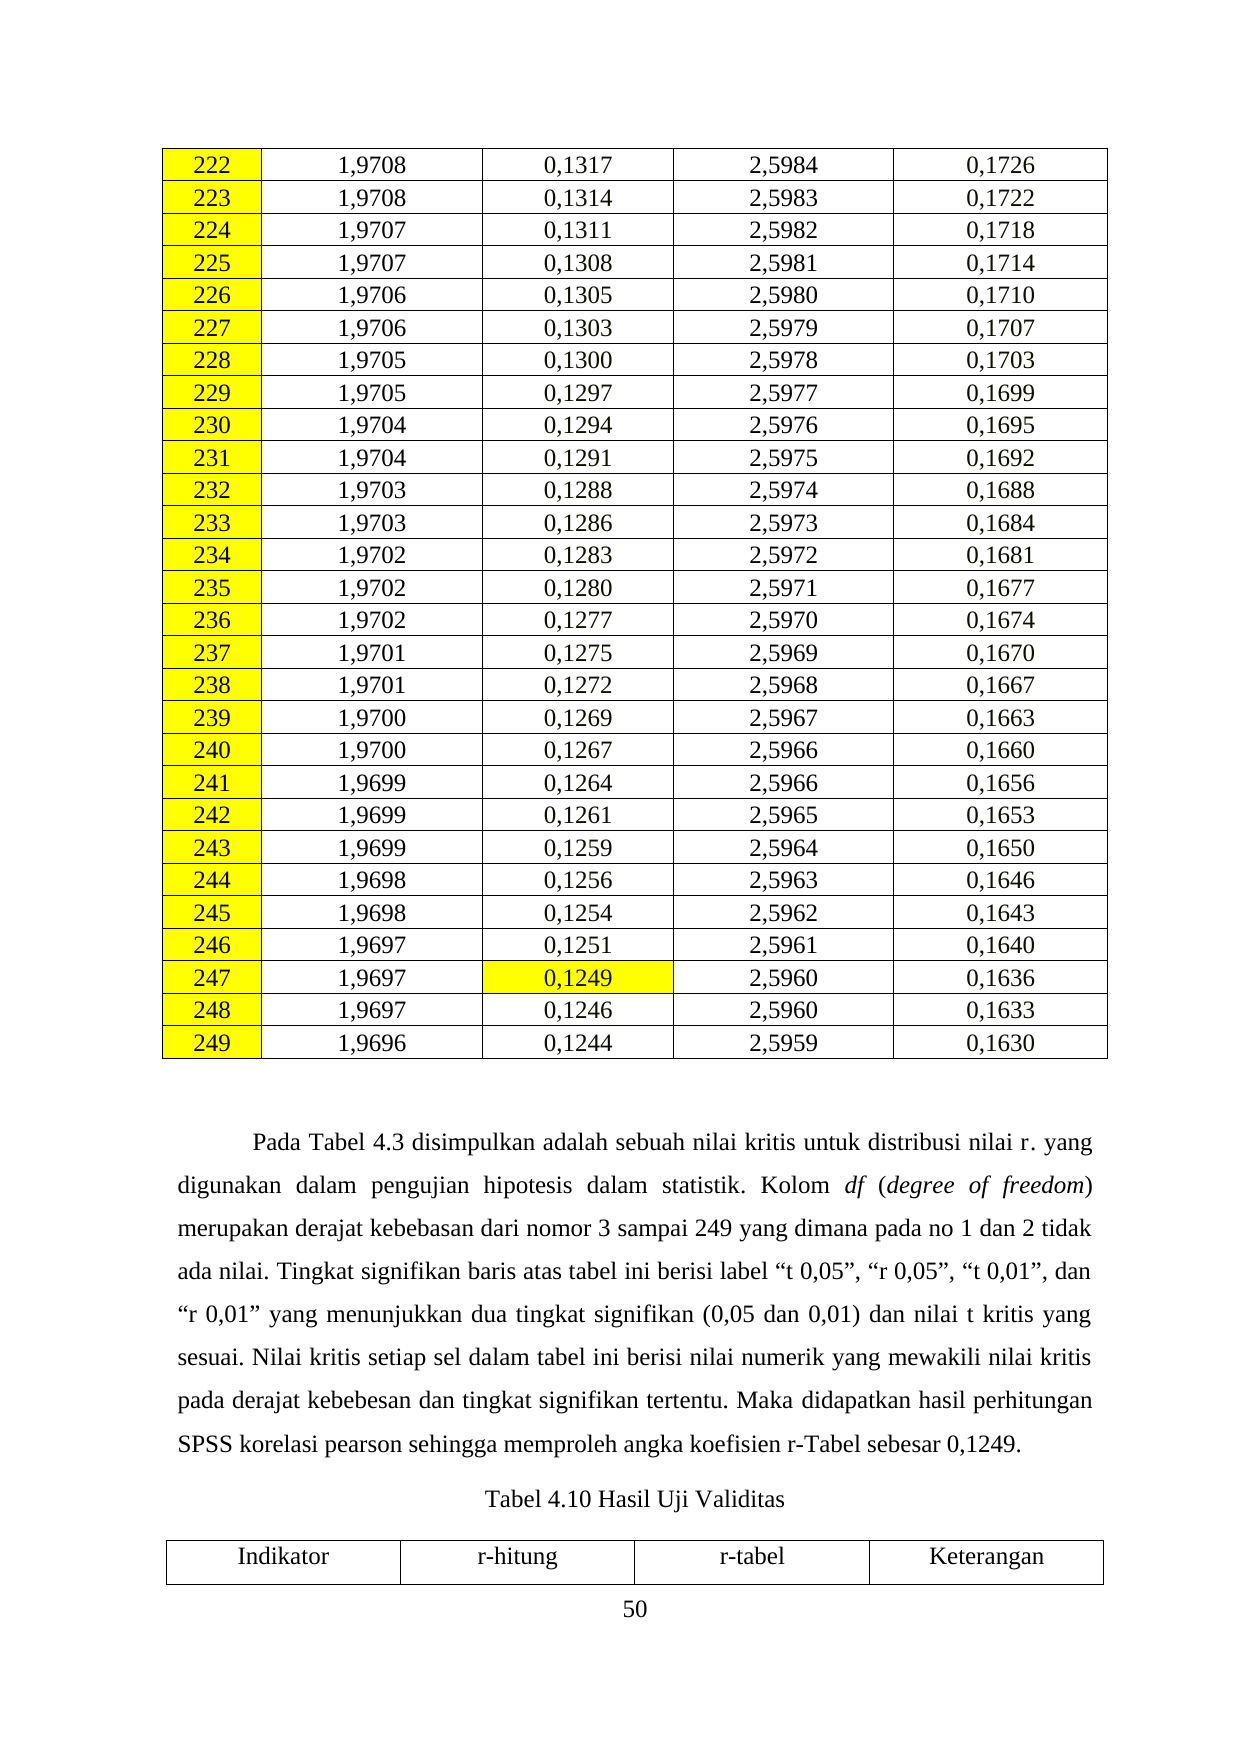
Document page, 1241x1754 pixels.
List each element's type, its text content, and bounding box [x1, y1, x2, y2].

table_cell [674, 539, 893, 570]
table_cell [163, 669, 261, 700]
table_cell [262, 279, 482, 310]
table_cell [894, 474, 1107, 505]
text Pada Tabel 4.3 disimpulkan adalah sebuah nilai kritis untuk distribusi nilai r. yang digunakan dalam pengujian hipotesis dalam statistik. Kolom df (degree of freedom) merupakan derajat kebebasan dari nomor 3 sampai 249 yang dimana pada no 1 dan 2 tidak ada nilai. Tingkat signifikan baris atas tabel ini berisi label “t 0,05”, “r 0,05”, “t 0,01”, dan “r 0,01” yang menunjukkan dua tingkat signifikan (0,05 dan 0,01) dan nilai t kritis yang sesuai. Nilai kritis setiap sel dalam tabel ini berisi nilai numerik yang mewakili nilai kritis pada derajat kebebesan dan tingkat signifikan tertentu. Maka didapatkan hasil perhitungan SPSS korelasi pearson sehingga memproleh angka koefisien r-Tabel sebesar 0,1249. [177, 1127, 1092, 1457]
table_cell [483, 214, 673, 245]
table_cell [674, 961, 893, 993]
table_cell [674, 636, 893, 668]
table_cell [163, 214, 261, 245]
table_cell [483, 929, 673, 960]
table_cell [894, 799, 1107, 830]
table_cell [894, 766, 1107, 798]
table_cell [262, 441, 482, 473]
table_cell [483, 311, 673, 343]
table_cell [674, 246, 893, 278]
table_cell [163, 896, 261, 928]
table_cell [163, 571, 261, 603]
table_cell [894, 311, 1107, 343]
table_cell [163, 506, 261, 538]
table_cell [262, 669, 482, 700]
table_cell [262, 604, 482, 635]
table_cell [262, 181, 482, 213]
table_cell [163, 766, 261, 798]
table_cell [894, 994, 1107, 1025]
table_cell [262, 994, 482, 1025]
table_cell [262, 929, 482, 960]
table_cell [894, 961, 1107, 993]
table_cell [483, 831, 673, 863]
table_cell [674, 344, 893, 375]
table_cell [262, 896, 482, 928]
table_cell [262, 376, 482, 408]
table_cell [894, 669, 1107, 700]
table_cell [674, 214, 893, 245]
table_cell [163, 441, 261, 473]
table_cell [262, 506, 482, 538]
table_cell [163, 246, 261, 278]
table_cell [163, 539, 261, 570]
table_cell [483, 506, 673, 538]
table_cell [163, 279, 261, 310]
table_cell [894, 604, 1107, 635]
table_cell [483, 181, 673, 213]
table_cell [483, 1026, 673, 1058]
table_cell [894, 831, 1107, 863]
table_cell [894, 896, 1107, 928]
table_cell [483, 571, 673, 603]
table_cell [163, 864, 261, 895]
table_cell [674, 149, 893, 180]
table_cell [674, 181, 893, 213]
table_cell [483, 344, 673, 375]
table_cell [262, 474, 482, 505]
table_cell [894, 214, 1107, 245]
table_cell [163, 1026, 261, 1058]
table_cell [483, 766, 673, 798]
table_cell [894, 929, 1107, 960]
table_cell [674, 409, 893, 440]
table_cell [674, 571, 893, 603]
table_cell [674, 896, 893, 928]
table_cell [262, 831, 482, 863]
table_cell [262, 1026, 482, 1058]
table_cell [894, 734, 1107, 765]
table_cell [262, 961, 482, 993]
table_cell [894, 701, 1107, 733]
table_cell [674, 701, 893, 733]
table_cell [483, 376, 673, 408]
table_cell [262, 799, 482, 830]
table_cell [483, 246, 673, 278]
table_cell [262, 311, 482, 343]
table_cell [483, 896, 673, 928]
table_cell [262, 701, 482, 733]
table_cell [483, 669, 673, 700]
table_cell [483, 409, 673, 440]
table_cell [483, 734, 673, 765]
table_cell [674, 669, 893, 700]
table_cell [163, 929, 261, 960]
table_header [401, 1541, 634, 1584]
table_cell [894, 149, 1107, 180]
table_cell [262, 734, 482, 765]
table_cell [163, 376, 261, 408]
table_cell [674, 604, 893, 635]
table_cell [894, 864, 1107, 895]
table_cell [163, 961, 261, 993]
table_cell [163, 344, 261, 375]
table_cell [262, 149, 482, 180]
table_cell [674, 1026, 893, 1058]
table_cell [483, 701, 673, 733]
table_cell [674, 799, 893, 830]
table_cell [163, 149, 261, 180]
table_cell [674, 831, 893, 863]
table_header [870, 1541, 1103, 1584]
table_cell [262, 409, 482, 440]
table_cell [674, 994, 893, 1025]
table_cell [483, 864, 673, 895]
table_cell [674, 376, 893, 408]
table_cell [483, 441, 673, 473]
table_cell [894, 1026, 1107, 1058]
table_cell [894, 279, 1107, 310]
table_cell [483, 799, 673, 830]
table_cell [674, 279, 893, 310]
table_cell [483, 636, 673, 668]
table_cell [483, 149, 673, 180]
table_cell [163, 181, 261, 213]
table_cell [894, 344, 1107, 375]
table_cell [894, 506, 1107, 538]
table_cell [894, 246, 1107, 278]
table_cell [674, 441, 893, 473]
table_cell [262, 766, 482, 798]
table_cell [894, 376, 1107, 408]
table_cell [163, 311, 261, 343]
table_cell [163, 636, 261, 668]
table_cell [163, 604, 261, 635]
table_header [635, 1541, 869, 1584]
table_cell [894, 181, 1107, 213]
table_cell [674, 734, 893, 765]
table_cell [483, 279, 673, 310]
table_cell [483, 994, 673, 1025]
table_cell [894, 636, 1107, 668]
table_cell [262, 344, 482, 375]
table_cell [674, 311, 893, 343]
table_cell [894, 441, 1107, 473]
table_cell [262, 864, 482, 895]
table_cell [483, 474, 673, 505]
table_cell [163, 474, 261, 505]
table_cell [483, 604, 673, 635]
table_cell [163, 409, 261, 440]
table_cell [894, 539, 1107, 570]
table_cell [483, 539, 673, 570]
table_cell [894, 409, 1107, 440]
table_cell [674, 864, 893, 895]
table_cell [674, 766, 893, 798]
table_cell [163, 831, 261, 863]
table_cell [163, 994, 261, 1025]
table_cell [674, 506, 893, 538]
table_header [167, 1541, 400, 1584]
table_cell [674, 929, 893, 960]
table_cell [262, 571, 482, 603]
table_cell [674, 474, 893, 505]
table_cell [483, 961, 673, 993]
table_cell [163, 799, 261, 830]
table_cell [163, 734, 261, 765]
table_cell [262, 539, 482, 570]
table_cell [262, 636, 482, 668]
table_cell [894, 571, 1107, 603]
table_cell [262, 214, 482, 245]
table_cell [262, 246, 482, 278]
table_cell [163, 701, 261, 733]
